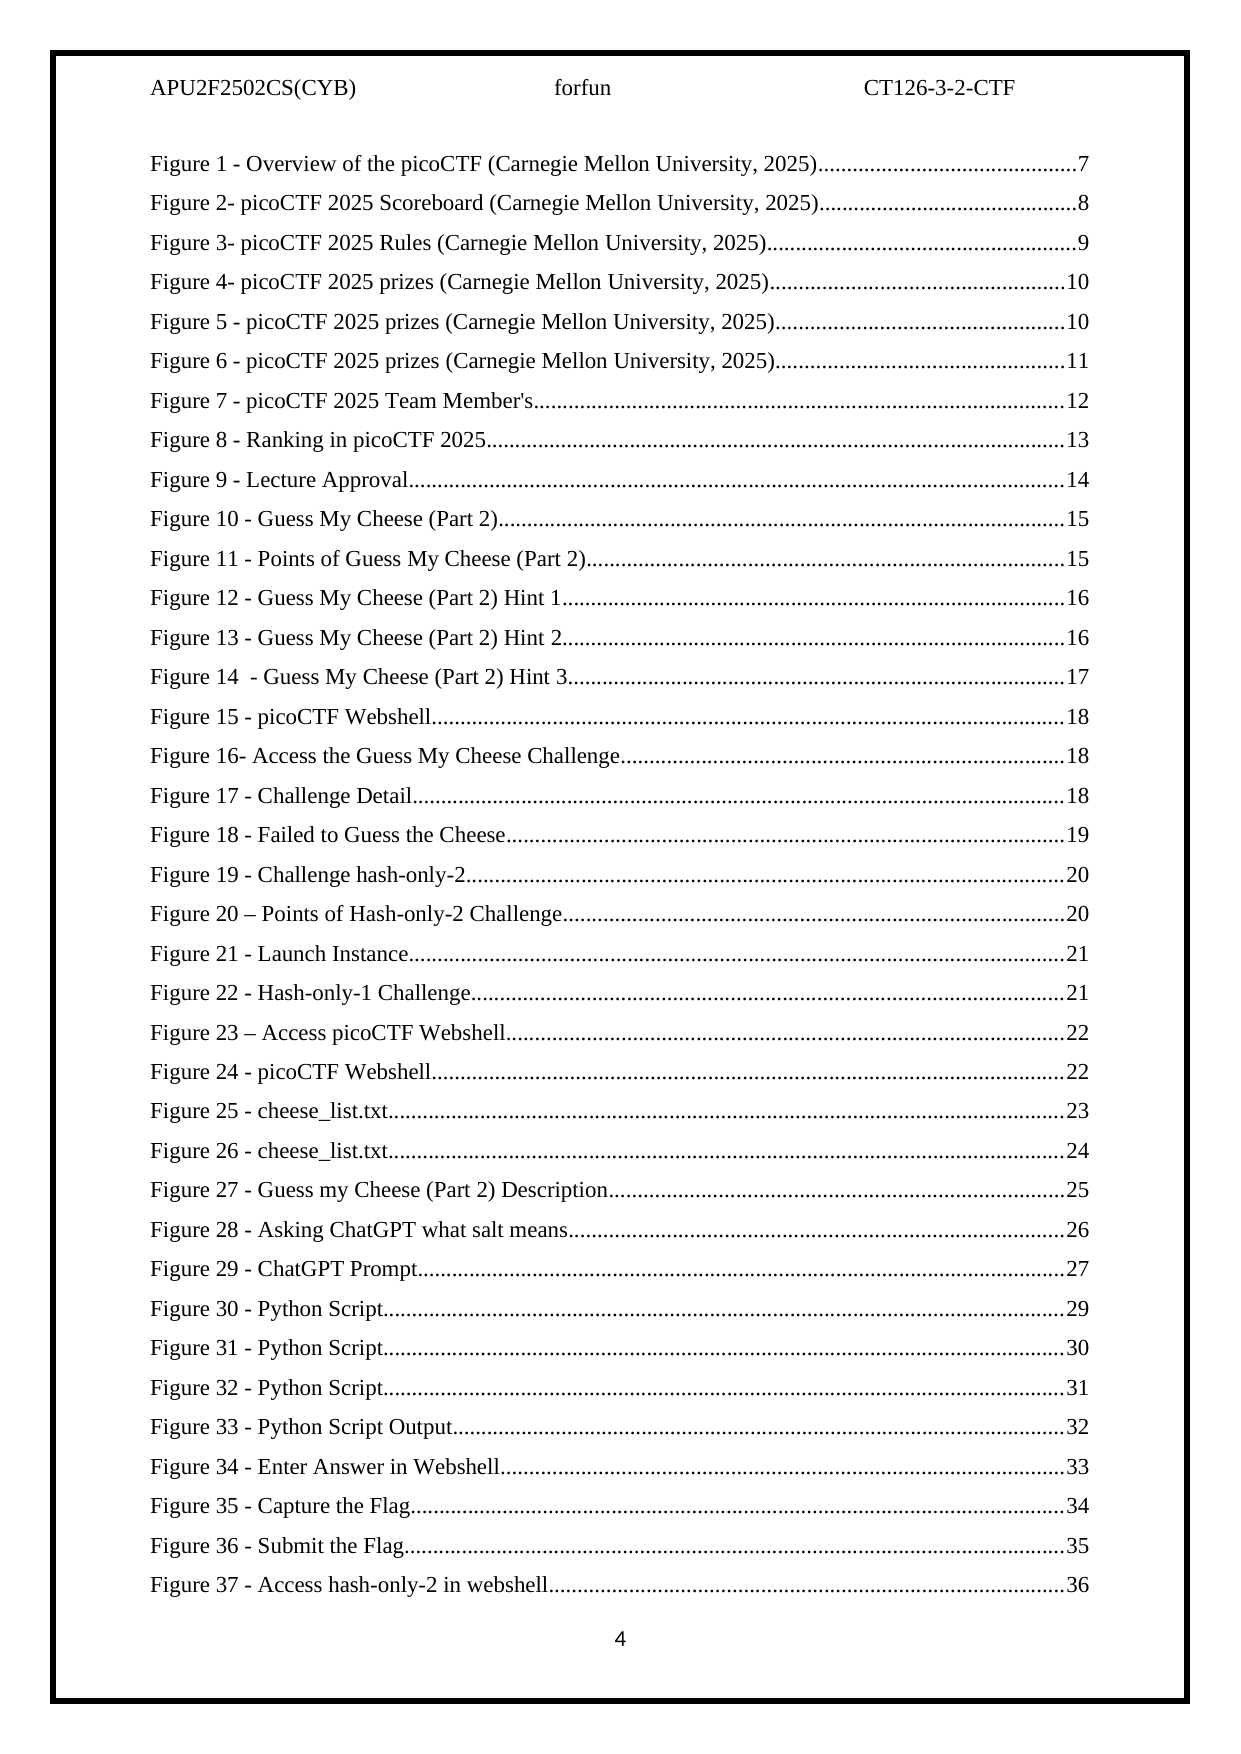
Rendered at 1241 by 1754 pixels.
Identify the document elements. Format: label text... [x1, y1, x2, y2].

text Figure 21 - Launch Instance 21 [150, 939, 1090, 966]
text Figure 17 - Challenge Detail 18 [150, 782, 1090, 808]
text Figure 30 - Python Script 29 [150, 1295, 1090, 1321]
text Figure 1 - Overview of the picoCTF (Carnegie Mellon University, 2025) 7 [150, 150, 1090, 176]
text Figure 33 - Python Script Output 32 [150, 1413, 1090, 1440]
text Figure 27 - Guess my Cheese (Part 2) Description 25 [150, 1176, 1090, 1203]
text Figure 5 - picoCTF 2025 prizes (Carnegie Mellon University, 2025) 10 [150, 308, 1090, 334]
text Figure 28 - Asking ChatGPT what salt means 26 [150, 1216, 1090, 1242]
text Figure 35 - Capture the Flag 34 [150, 1492, 1090, 1519]
text Figure 37 - Access hash-only-2 in webshell 36 [150, 1571, 1090, 1598]
text Figure 23 – Access picoCTF Webshell 22 [150, 1018, 1090, 1045]
text Figure 15 - picoCTF Webshell 18 [150, 703, 1090, 729]
text Figure 18 - Failed to Guess the Cheese 19 [150, 821, 1090, 847]
text Figure 6 - picoCTF 2025 prizes (Carnegie Mellon University, 2025) 11 [150, 347, 1090, 374]
text Figure 25 - cheese_list.txt 23 [150, 1097, 1090, 1124]
text Figure 31 - Python Script 30 [150, 1334, 1090, 1361]
text Figure 32 - Python Script 31 [150, 1374, 1090, 1400]
text Figure 7 - picoCTF 2025 Team Member's 12 [150, 387, 1090, 413]
text Figure 10 - Guess My Cheese (Part 2) 15 [150, 505, 1090, 532]
text Figure 24 - picoCTF Webshell 22 [150, 1058, 1090, 1084]
text Figure 14 - Guess My Cheese (Part 2) Hint 3 17 [150, 663, 1090, 689]
text Figure 3- picoCTF 2025 Rules (Carnegie Mellon University, 2025) 9 [150, 229, 1090, 255]
text Figure 20 – Points of Hash-only-2 Challenge 20 [150, 900, 1090, 926]
text Figure 36 - Submit the Flag 35 [150, 1532, 1090, 1558]
text Figure 34 - Enter Answer in Webshell 33 [150, 1453, 1090, 1479]
text Figure 19 - Challenge hash-only-2 20 [150, 861, 1090, 887]
text Figure 9 - Lecture Approval 14 [150, 466, 1090, 492]
text Figure 4- picoCTF 2025 prizes (Carnegie Mellon University, 2025) 10 [150, 268, 1090, 295]
text Figure 12 - Guess My Cheese (Part 2) Hint 1 16 [150, 584, 1090, 611]
text Figure 16- Access the Guess My Cheese Challenge 18 [150, 742, 1090, 768]
text Figure 22 - Hash-only-1 Challenge 21 [150, 979, 1090, 1005]
text Figure 29 - ChatGPT Prompt 27 [150, 1255, 1090, 1282]
text Figure 2- picoCTF 2025 Scoreboard (Carnegie Mellon University, 2025) 8 [150, 189, 1090, 216]
text Figure 11 - Points of Guess My Cheese (Part 2) 15 [150, 545, 1090, 571]
text Figure 26 - cheese_list.txt 24 [150, 1137, 1090, 1163]
text Figure 13 - Guess My Cheese (Part 2) Hint 2 16 [150, 624, 1090, 650]
text Figure 8 - Ranking in picoCTF 2025 13 [150, 426, 1090, 453]
